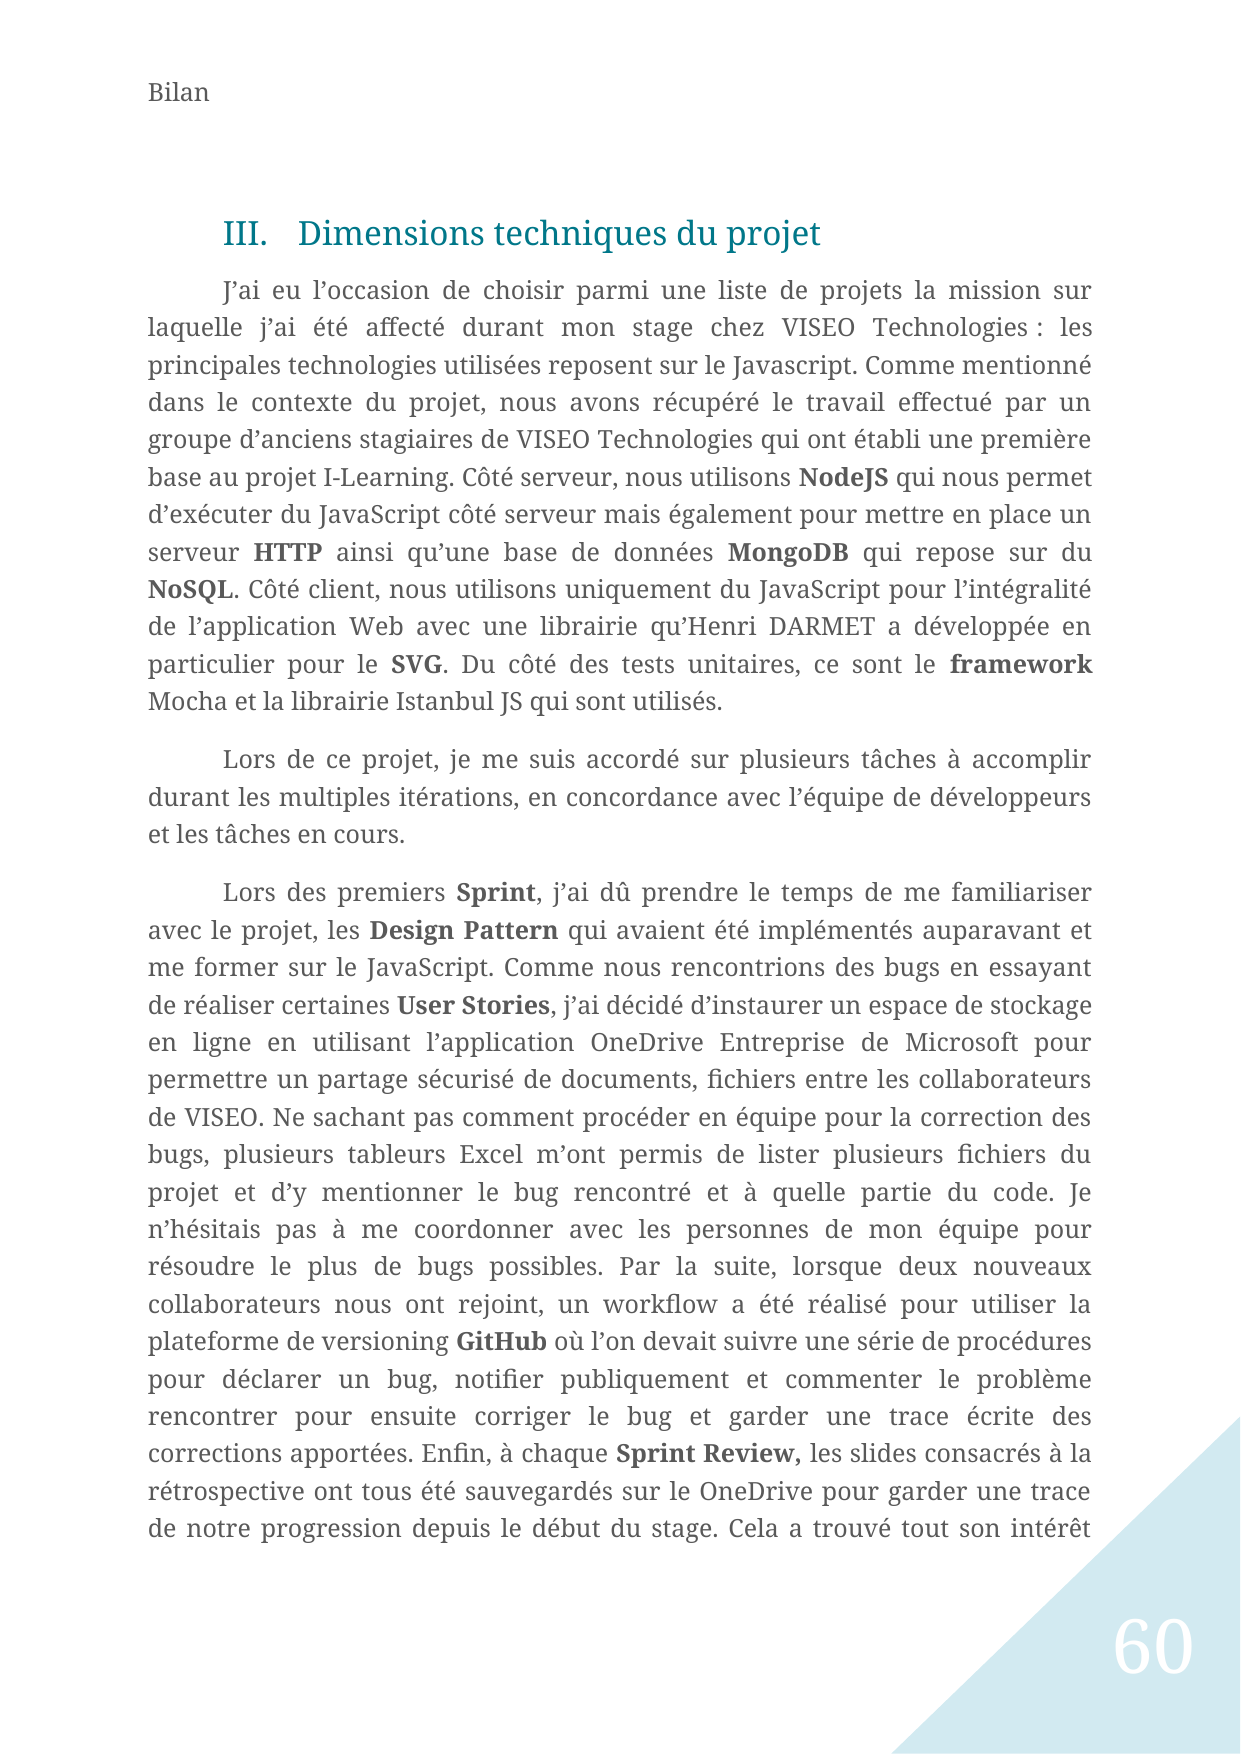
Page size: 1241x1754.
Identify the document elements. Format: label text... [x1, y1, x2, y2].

text Lors de ce projet, je me suis accordé sur plusieurs tâches à accomplir durant les multiples itérations, en concordance avec l’équipe de développeurs et les tâches en cours. [148, 742, 1093, 851]
text J’ai eu l’occasion de choisir parmi une liste de projets la mission sur laquelle j’ai été affecté durant mon stage chez VISEO Technologies : les principales technologies utilisées reposent sur le Javascript. Comme mentionné dans le contexte du projet, nous avons récupéré le travail effectué par un groupe d’anciens stagiaires de VISEO Technologies qui ont établi une première base au projet I-Learning. Côté serveur, nous utilisons NodeJS qui nous permet d’exécuter du JavaScript côté serveur mais également pour mettre en place un serveur HTTP ainsi qu’une base de données MongoDB qui repose sur du NoSQL. Côté client, nous utilisons uniquement du JavaScript pour l’intégralité de l’application Web avec une librairie qu’Henri DARMET a développée en particulier pour le SVG. Du côté des tests unitaires, ce sont le framework Mocha et la librairie Istanbul JS qui sont utilisés. [148, 272, 1093, 718]
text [148, 875, 1093, 1545]
subtitle Dimensions techniques du projet [223, 210, 1093, 256]
